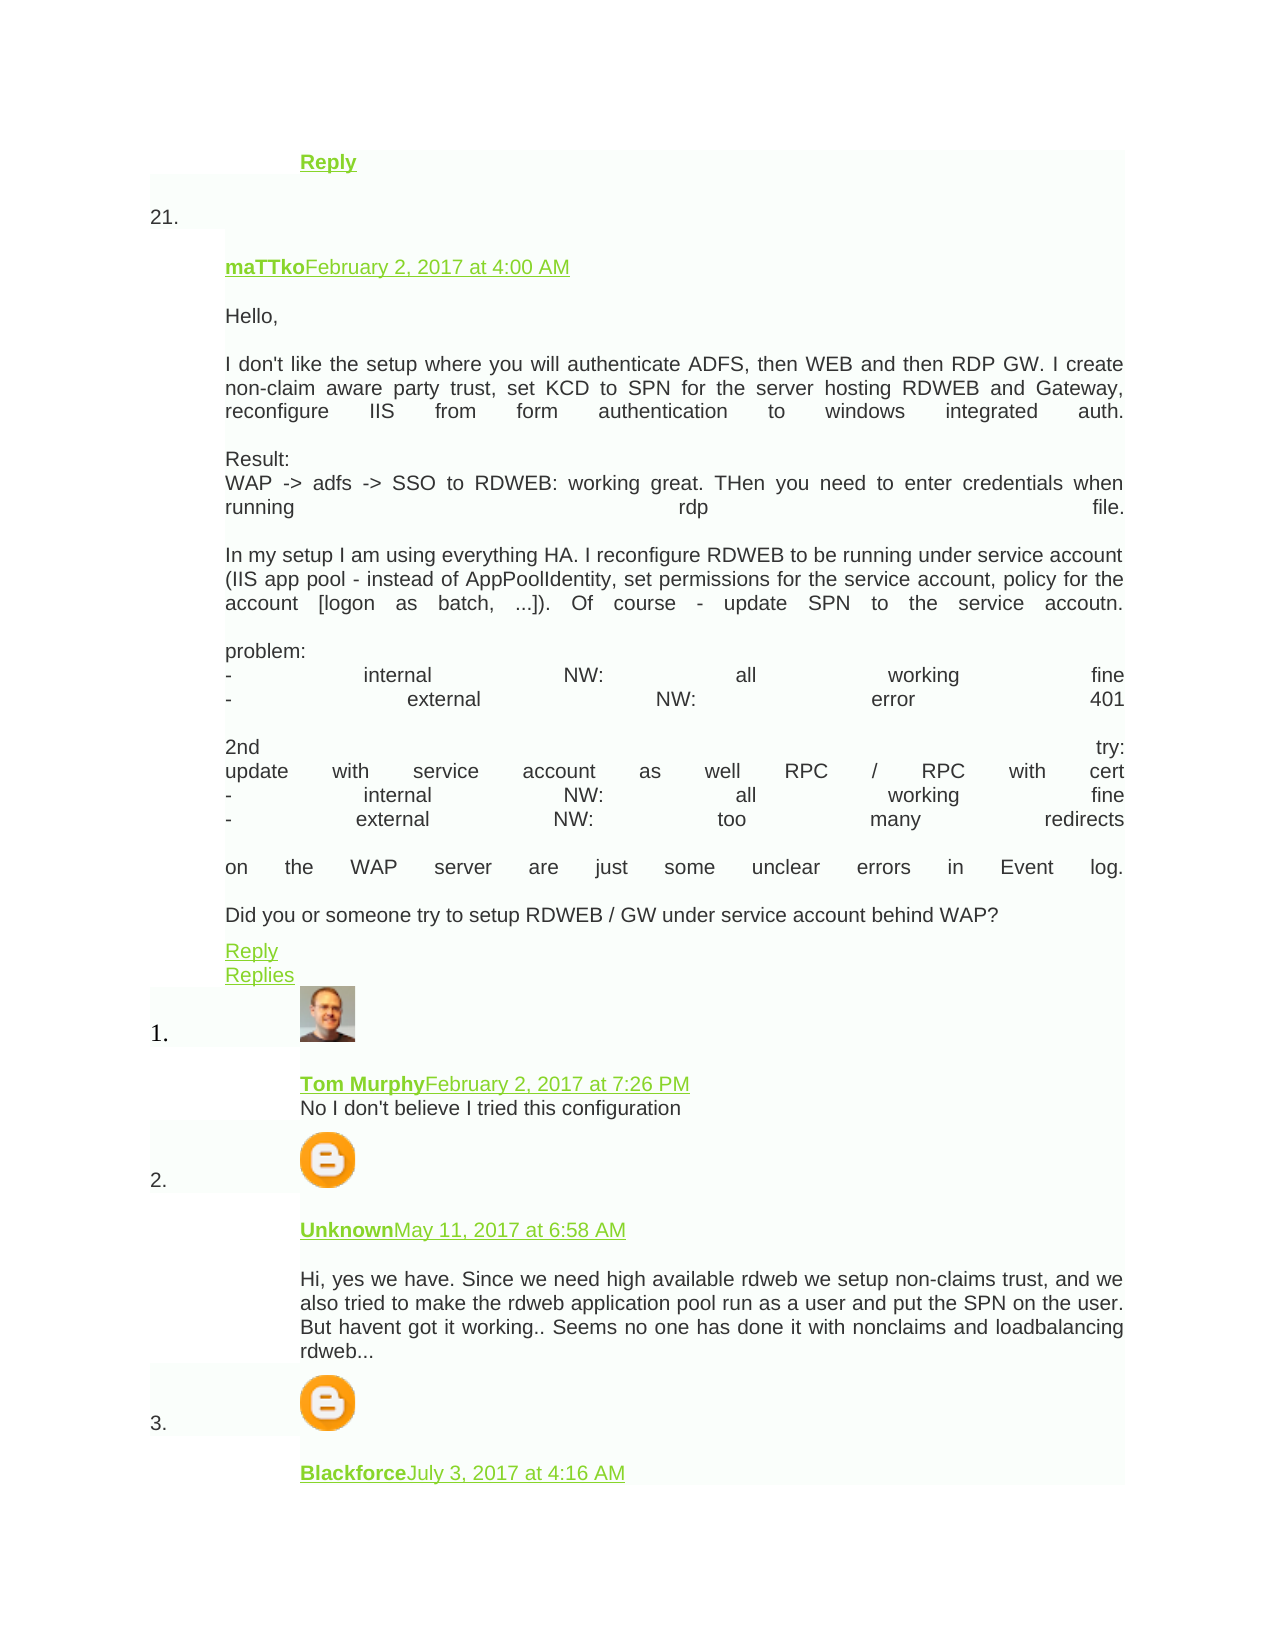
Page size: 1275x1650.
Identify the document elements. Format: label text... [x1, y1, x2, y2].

text BlackforceJuly 3, 2017 at 4:16 AM [300, 1461, 1125, 1485]
text Hello, I don't like the setup where you will authenticate ADFS, then WEB and then RDP GW. I create non-claim aware party trust, set KCD to SPN for the server hosting RDWEB and Gateway, reconfigure IIS from form authentication to windows integrated auth. Result: WAP -> adfs -> SSO to RDWEB: working great. THen you need to enter credentials when running rdp file. In my setup I am using everything HA. I reconfigure RDWEB to be running under service account (IIS app pool - instead of AppPoolIdentity, set permissions for the service account, policy for the account [logon as batch, ...]). Of course - update SPN to the service accoutn. problem: - internal NW: all working fine - external NW: error 401 2nd try: update with service account as well RPC / RPC with cert - internal NW: all working fine - external NW: too many redirects on the WAP server are just some unclear errors in Event log. Did you or someone try to setup RDWEB / GW under service account behind WAP? [225, 303, 1125, 926]
text Reply [300, 150, 1125, 174]
picture [300, 1375, 356, 1431]
text No I don't believe I tried this configuration [300, 1096, 1125, 1120]
text Reply [225, 939, 1125, 963]
picture [300, 1132, 356, 1188]
text Hi, yes we have. Since we need high available rdweb we setup non-claims trust, and we also tried to make the rdweb application pool run as a user and put the SPN on the user. But havent got it working.. Seems no one has done it with nonclaims and loadbalancing rdweb... [300, 1267, 1125, 1363]
text maTTkoFebruary 2, 2017 at 4:00 AM [225, 254, 1125, 278]
text Replies [225, 963, 1125, 987]
picture [300, 986, 356, 1042]
text UnknownMay 11, 2017 at 6:58 AM [300, 1218, 1125, 1242]
text Tom MurphyFebruary 2, 2017 at 7:26 PM [300, 1072, 1125, 1096]
